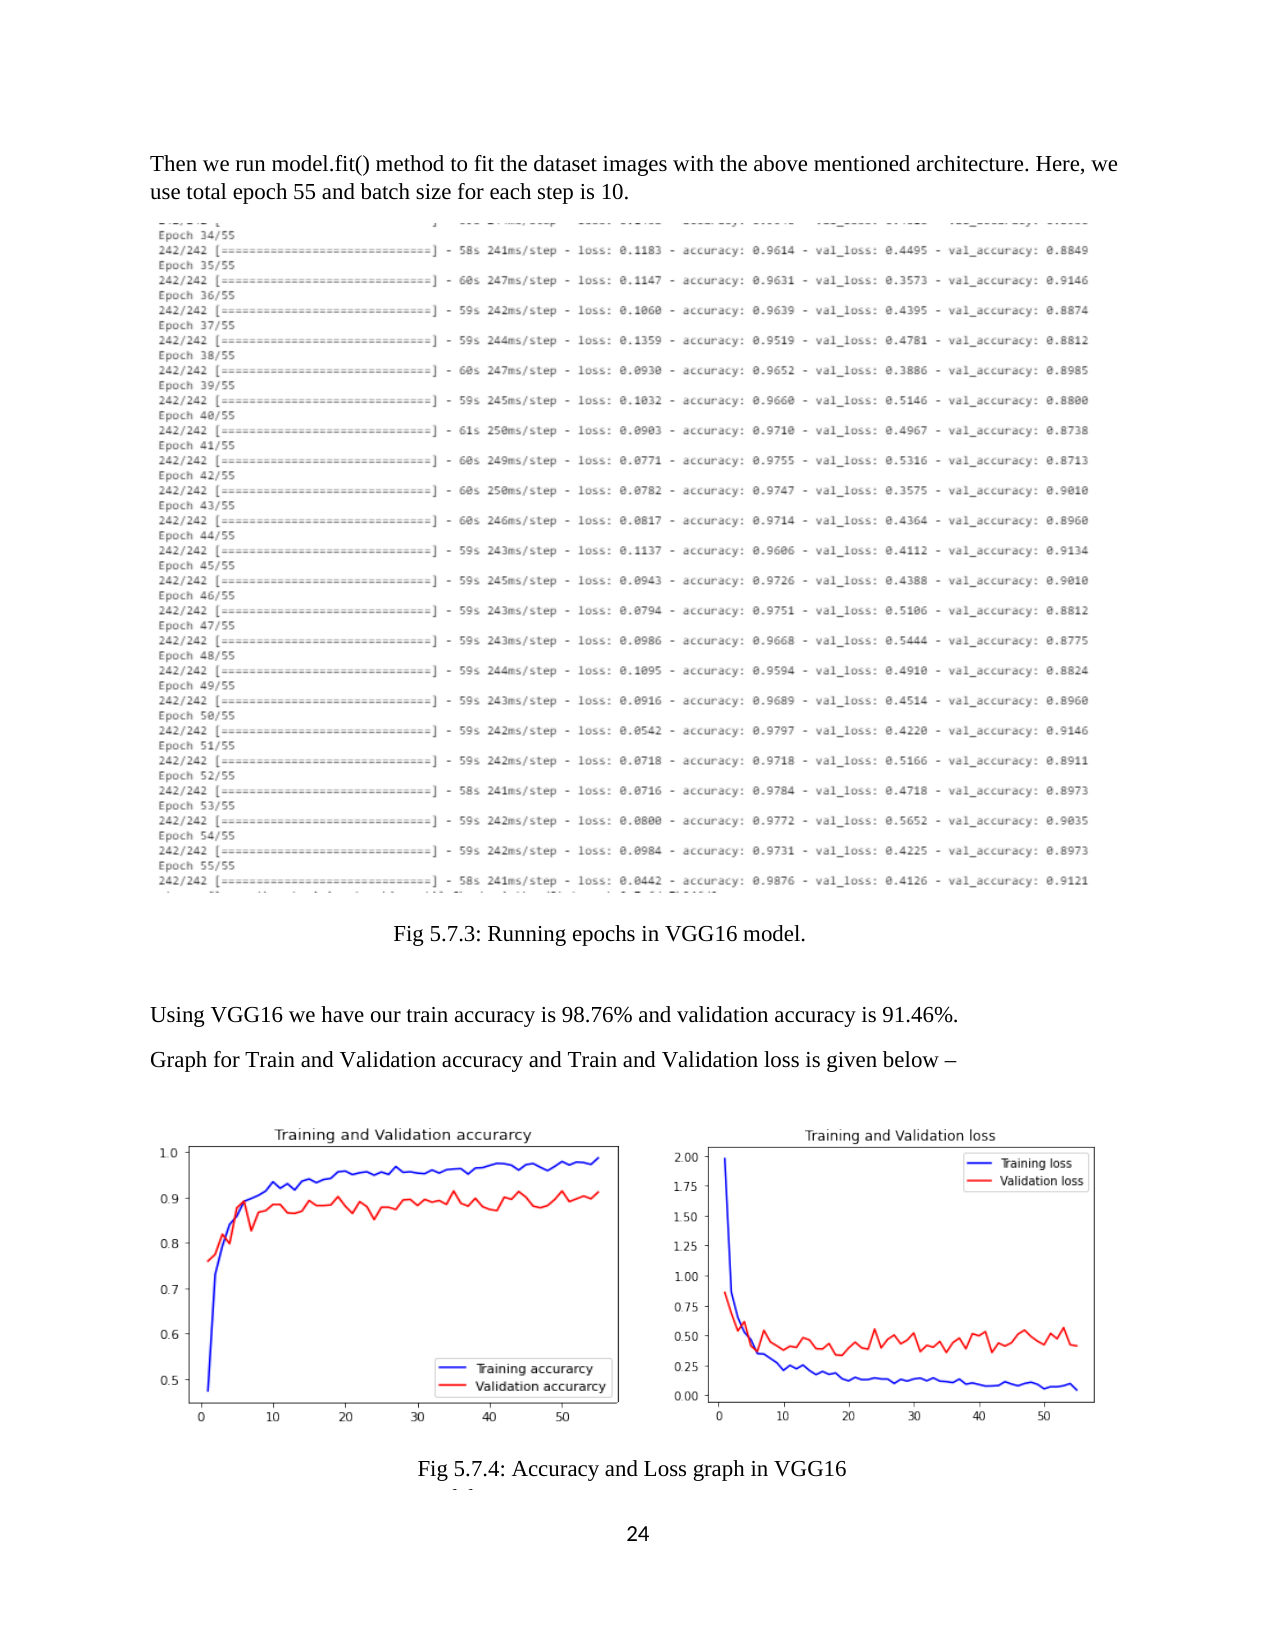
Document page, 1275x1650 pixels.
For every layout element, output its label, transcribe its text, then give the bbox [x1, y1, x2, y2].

picture [150, 223, 1125, 893]
picture [666, 1121, 1097, 1428]
text Graph for Train and Validation accuracy and Train and Validation loss is given below – [150, 1046, 1125, 1073]
picture [152, 1120, 622, 1427]
text Using VGG16 we have our train accuracy is 98.76% and validation accuracy is 91.46%. [150, 1001, 1125, 1027]
